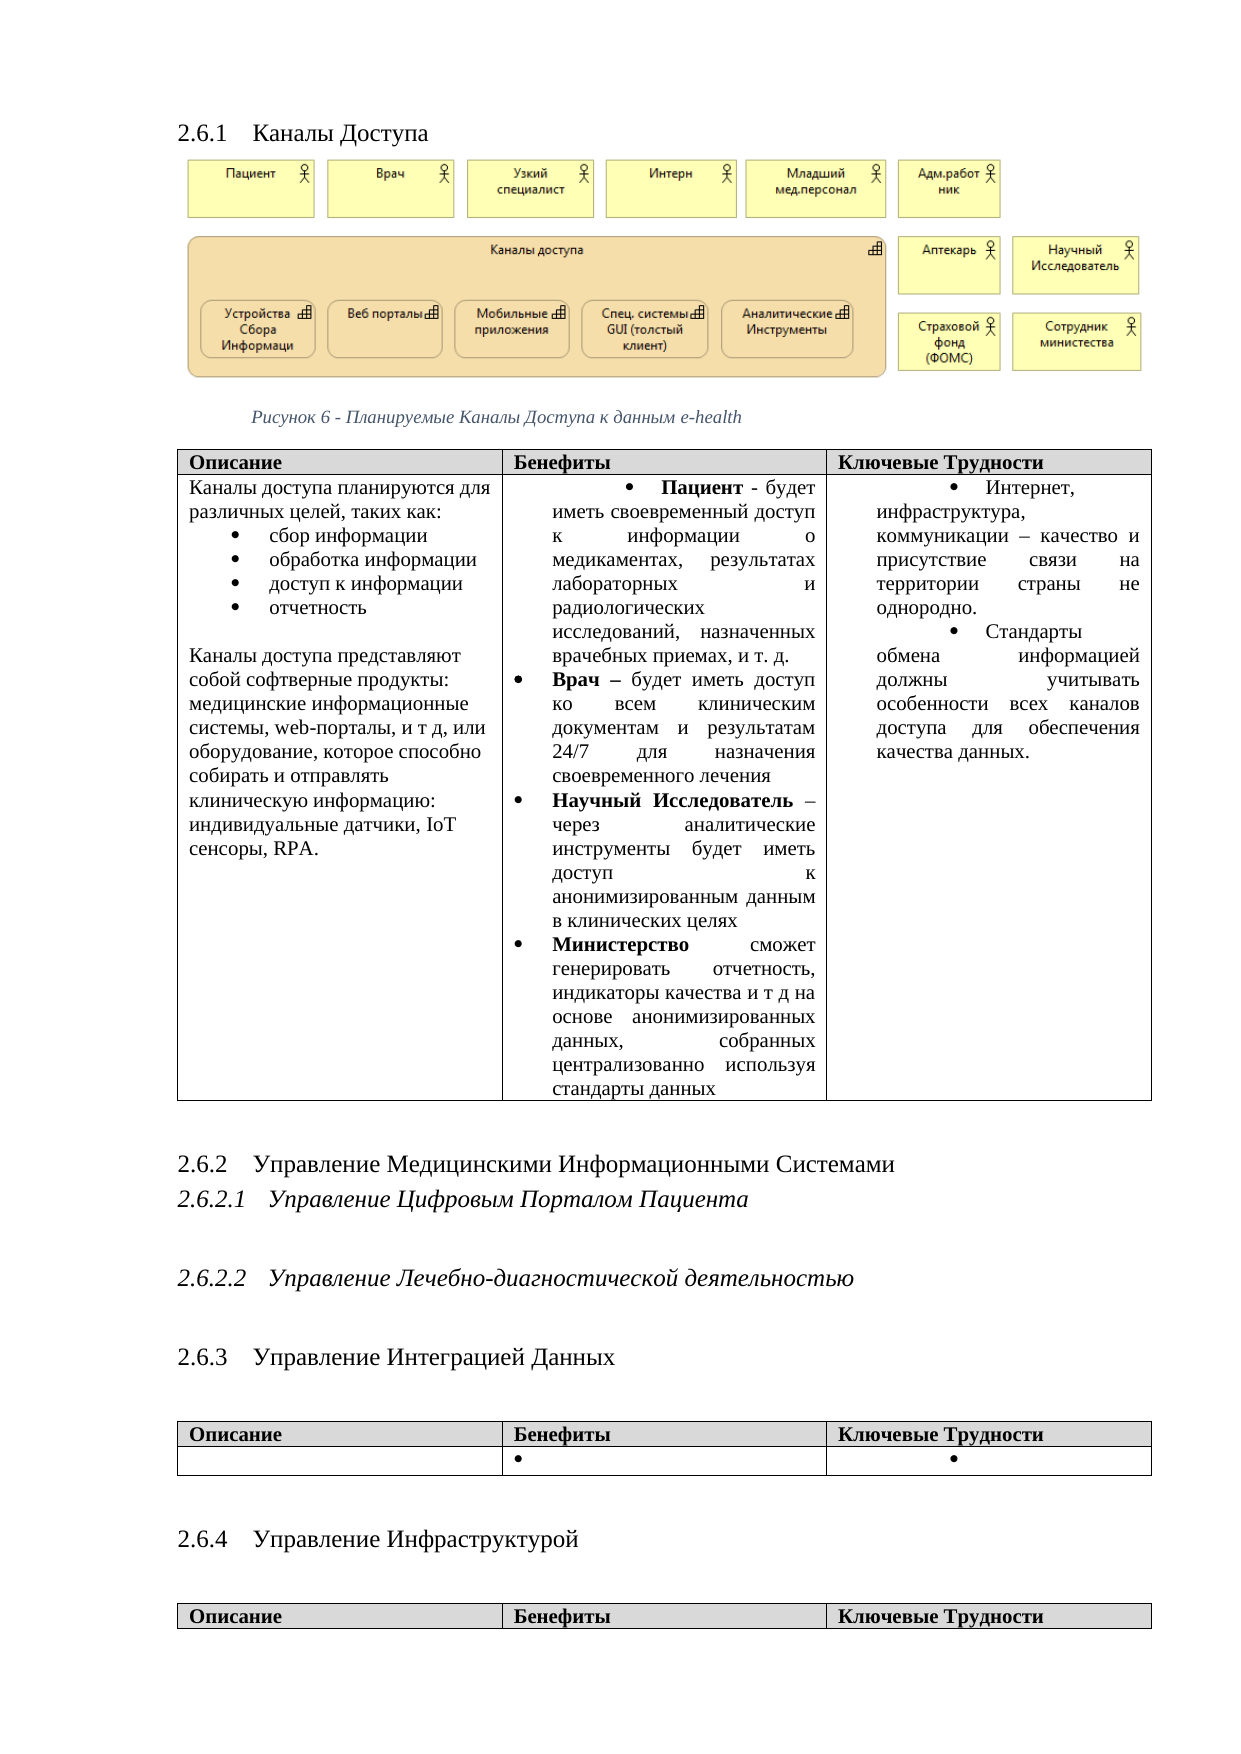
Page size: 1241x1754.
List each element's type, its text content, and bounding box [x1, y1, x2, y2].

table_cell [827, 1447, 1151, 1475]
subtitle Управление Медицинскими Информационными Системами [177, 1149, 1152, 1178]
subtitle Управление Цифровым Порталом Пациента [177, 1184, 1152, 1213]
table_header Бенефиты [503, 1422, 826, 1446]
subtitle Каналы Доступа [177, 118, 1152, 147]
table_cell Пациент - будет иметь своевременный доступ к информации о медикаментах, результатах лабораторных и радиологических исследований, назначенных врачебных приемах, и т. д. Врач – будет иметь доступ ко всем клиническим документам и результатам 24/7 для назначения своевременного лечения Научный Исследователь – через аналитические инструменты будет иметь доступ к анонимизированным данным в клинических целях Министерство сможет генерировать отчетность, индикаторы качества и т д на основе анонимизированных данных, собранных централизованно используя стандарты данных [503, 475, 826, 1100]
table_cell [178, 1447, 502, 1475]
text Рисунок 6 - Планируемые Каналы Доступа к данным e-health [177, 406, 1152, 428]
table_header Описание [178, 1422, 502, 1446]
table_header Бенефиты [503, 450, 826, 474]
subtitle Управление Инфраструктурой [177, 1524, 1152, 1553]
table_header Ключевые Трудности [827, 1422, 1151, 1446]
table_header Ключевые Трудности [827, 1604, 1151, 1628]
table_cell Каналы доступа планируются для различных целей, таких как: сбор информации обработка информации доступ к информации отчетность Каналы доступа представляют собой софтверные продукты: медицинские информационные системы, web-порталы, и т д, или оборудование, которое способно собирать и отправлять клиническую информацию: индивидуальные датчики, IoT сенсоры, RPA. [178, 475, 502, 1100]
table_header Описание [178, 1604, 502, 1628]
subtitle Управление Лечебно-диагностической деятельностью [177, 1263, 1152, 1292]
table_header Ключевые Трудности [827, 450, 1151, 474]
table_header Бенефиты [503, 1604, 826, 1628]
table_cell [503, 1447, 826, 1475]
table_header Описание [178, 450, 502, 474]
table_cell Интернет, инфраструктура, коммуникации – качество и присутствие связи на территории страны не однородно. Стандарты обмена информацией должны учитывать особенности всех каналов доступа для обеспечения качества данных. [827, 475, 1151, 1100]
subtitle Управление Интеграцией Данных [177, 1342, 1152, 1371]
picture [177, 149, 1152, 388]
